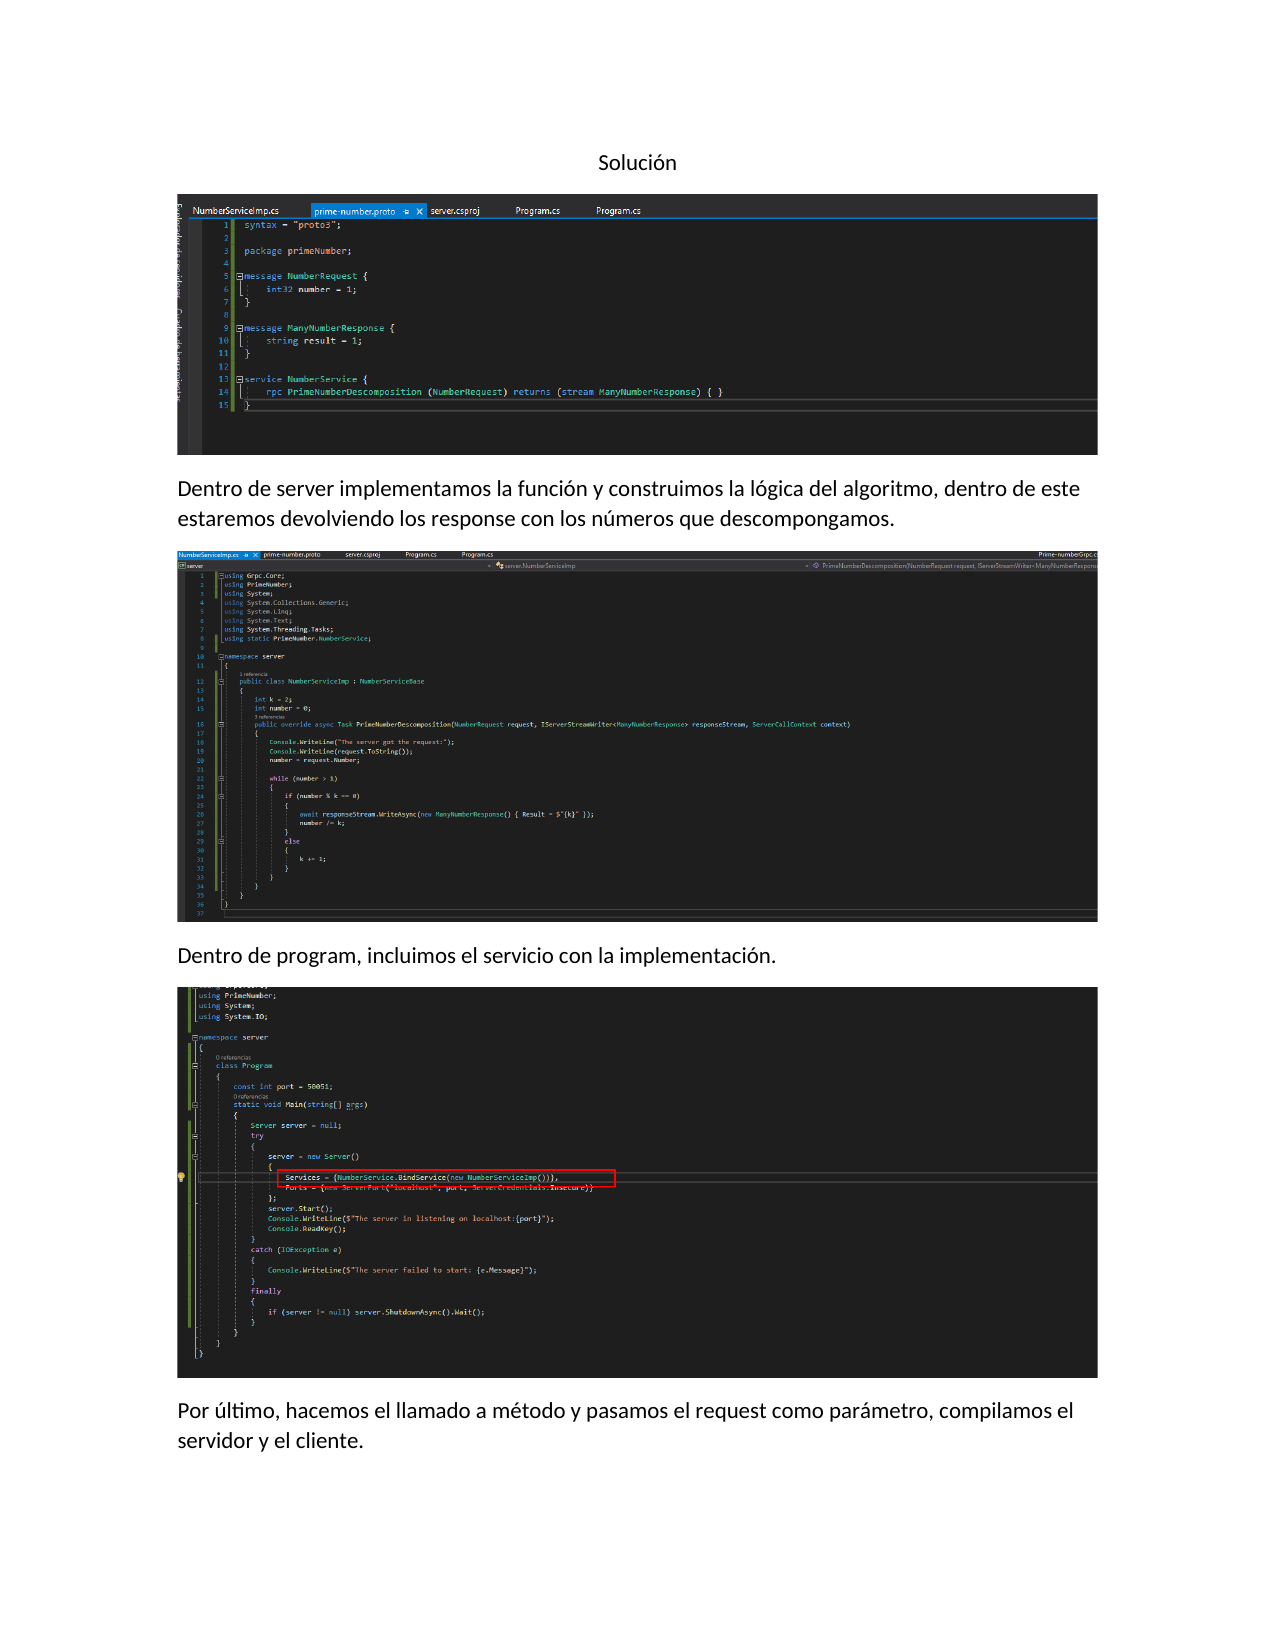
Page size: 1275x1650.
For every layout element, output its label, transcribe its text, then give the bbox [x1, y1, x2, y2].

text Dentro de server implementamos la función y construimos la lógica del algoritmo, dentro de este estaremos devolviendo los response con los números que descompongamos. [177, 474, 1098, 532]
text Dentro de program, incluimos el servicio con la implementación. [177, 941, 1098, 969]
picture [177, 551, 1098, 922]
text Solución [177, 148, 1098, 176]
text Por último, hacemos el llamado a método y pasamos el request como parámetro, compilamos el servidor y el cliente. [177, 1396, 1098, 1454]
picture [177, 987, 1098, 1378]
picture [177, 194, 1098, 455]
